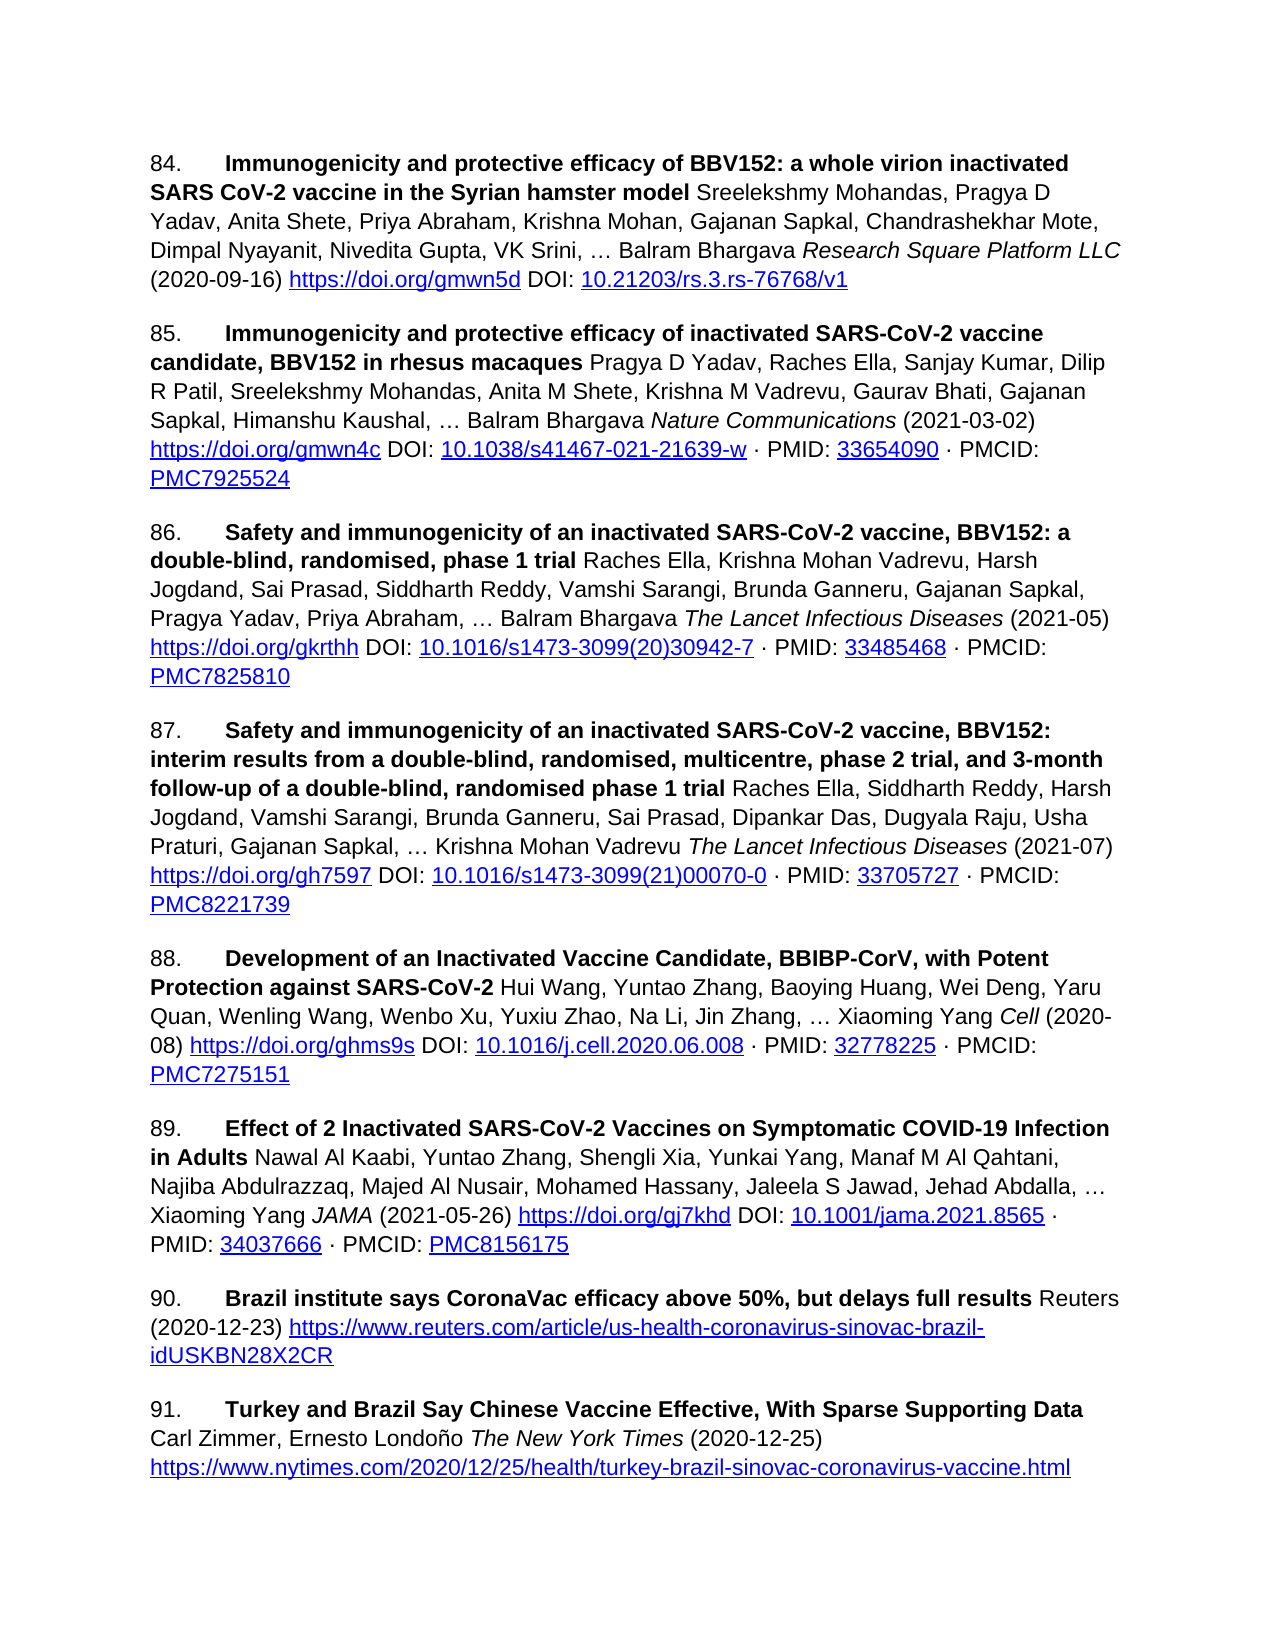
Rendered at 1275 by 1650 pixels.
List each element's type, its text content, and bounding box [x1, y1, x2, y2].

text 91. Turkey and Brazil Say Chinese Vaccine Effective, With Sparse Supporting Data Carl Zimmer, Ernesto Londoño The New York Times (2020-12-25) https://www.nytimes.com/2020/12/25/health/turkey-brazil-sinovac-coronavirus-vaccine.html [150, 1396, 1125, 1481]
text 86. Safety and immunogenicity of an inactivated SARS-CoV-2 vaccine, BBV152: a double-blind, randomised, phase 1 trial Raches Ella, Krishna Mohan Vadrevu, Harsh Jogdand, Sai Prasad, Siddharth Reddy, Vamshi Sarangi, Brunda Ganneru, Gajanan Sapkal, Pragya Yadav, Priya Abraham, … Balram Bhargava The Lancet Infectious Diseases (2021-05) https://doi.org/gkrthh DOI: 10.1016/s1473-3099(20)30942-7 · PMID: 33485468 · PMCID: PMC7825810 [150, 518, 1125, 690]
text 88. Development of an Inactivated Vaccine Candidate, BBIBP-CorV, with Potent Protection against SARS-CoV-2 Hui Wang, Yuntao Zhang, Baoying Huang, Wei Deng, Yaru Quan, Wenling Wang, Wenbo Xu, Yuxiu Zhao, Na Li, Jin Zhang, … Xiaoming Yang Cell (2020-08) https://doi.org/ghms9s DOI: 10.1016/j.cell.2020.06.008 · PMID: 32778225 · PMCID: PMC7275151 [150, 945, 1125, 1087]
text 87. Safety and immunogenicity of an inactivated SARS-CoV-2 vaccine, BBV152: interim results from a double-blind, randomised, multicentre, phase 2 trial, and 3-month follow-up of a double-blind, randomised phase 1 trial Raches Ella, Siddharth Reddy, Harsh Jogdand, Vamshi Sarangi, Brunda Ganneru, Sai Prasad, Dipankar Das, Dugyala Raju, Usha Praturi, Gajanan Sapkal, … Krishna Mohan Vadrevu The Lancet Infectious Diseases (2021-07) https://doi.org/gh7597 DOI: 10.1016/s1473-3099(21)00070-0 · PMID: 33705727 · PMCID: PMC8221739 [150, 717, 1125, 917]
text 85. Immunogenicity and protective efficacy of inactivated SARS-CoV-2 vaccine candidate, BBV152 in rhesus macaques Pragya D Yadav, Raches Ella, Sanjay Kumar, Dilip R Patil, Sreelekshmy Mohandas, Anita M Shete, Krishna M Vadrevu, Gaurav Bhati, Gajanan Sapkal, Himanshu Kaushal, … Balram Bhargava Nature Communications (2021-03-02) https://doi.org/gmwn4c DOI: 10.1038/s41467-021-21639-w · PMID: 33654090 · PMCID: PMC7925524 [150, 320, 1125, 491]
text 90. Brazil institute says CoronaVac efficacy above 50%, but delays full results Reuters (2020-12-23) https://www.reuters.com/article/us-health-coronavirus-sinovac-brazil-idUSKBN28X2CR [150, 1284, 1125, 1369]
text 89. Effect of 2 Inactivated SARS-CoV-2 Vaccines on Symptomatic COVID-19 Infection in Adults Nawal Al Kaabi, Yuntao Zhang, Shengli Xia, Yunkai Yang, Manaf M Al Qahtani, Najiba Abdulrazzaq, Majed Al Nusair, Mohamed Hassany, Jaleela S Jawad, Jehad Abdalla, … Xiaoming Yang JAMA (2021-05-26) https://doi.org/gj7khd DOI: 10.1001/jama.2021.8565 · PMID: 34037666 · PMCID: PMC8156175 [150, 1115, 1125, 1257]
text 84. Immunogenicity and protective efficacy of BBV152: a whole virion inactivated SARS CoV-2 vaccine in the Syrian hamster model Sreelekshmy Mohandas, Pragya D Yadav, Anita Shete, Priya Abraham, Krishna Mohan, Gajanan Sapkal, Chandrashekhar Mote, Dimpal Nyayanit, Nivedita Gupta, VK Srini, … Balram Bhargava Research Square Platform LLC (2020-09-16) https://doi.org/gmwn5d DOI: 10.21203/rs.3.rs-76768/v1 [150, 150, 1125, 292]
